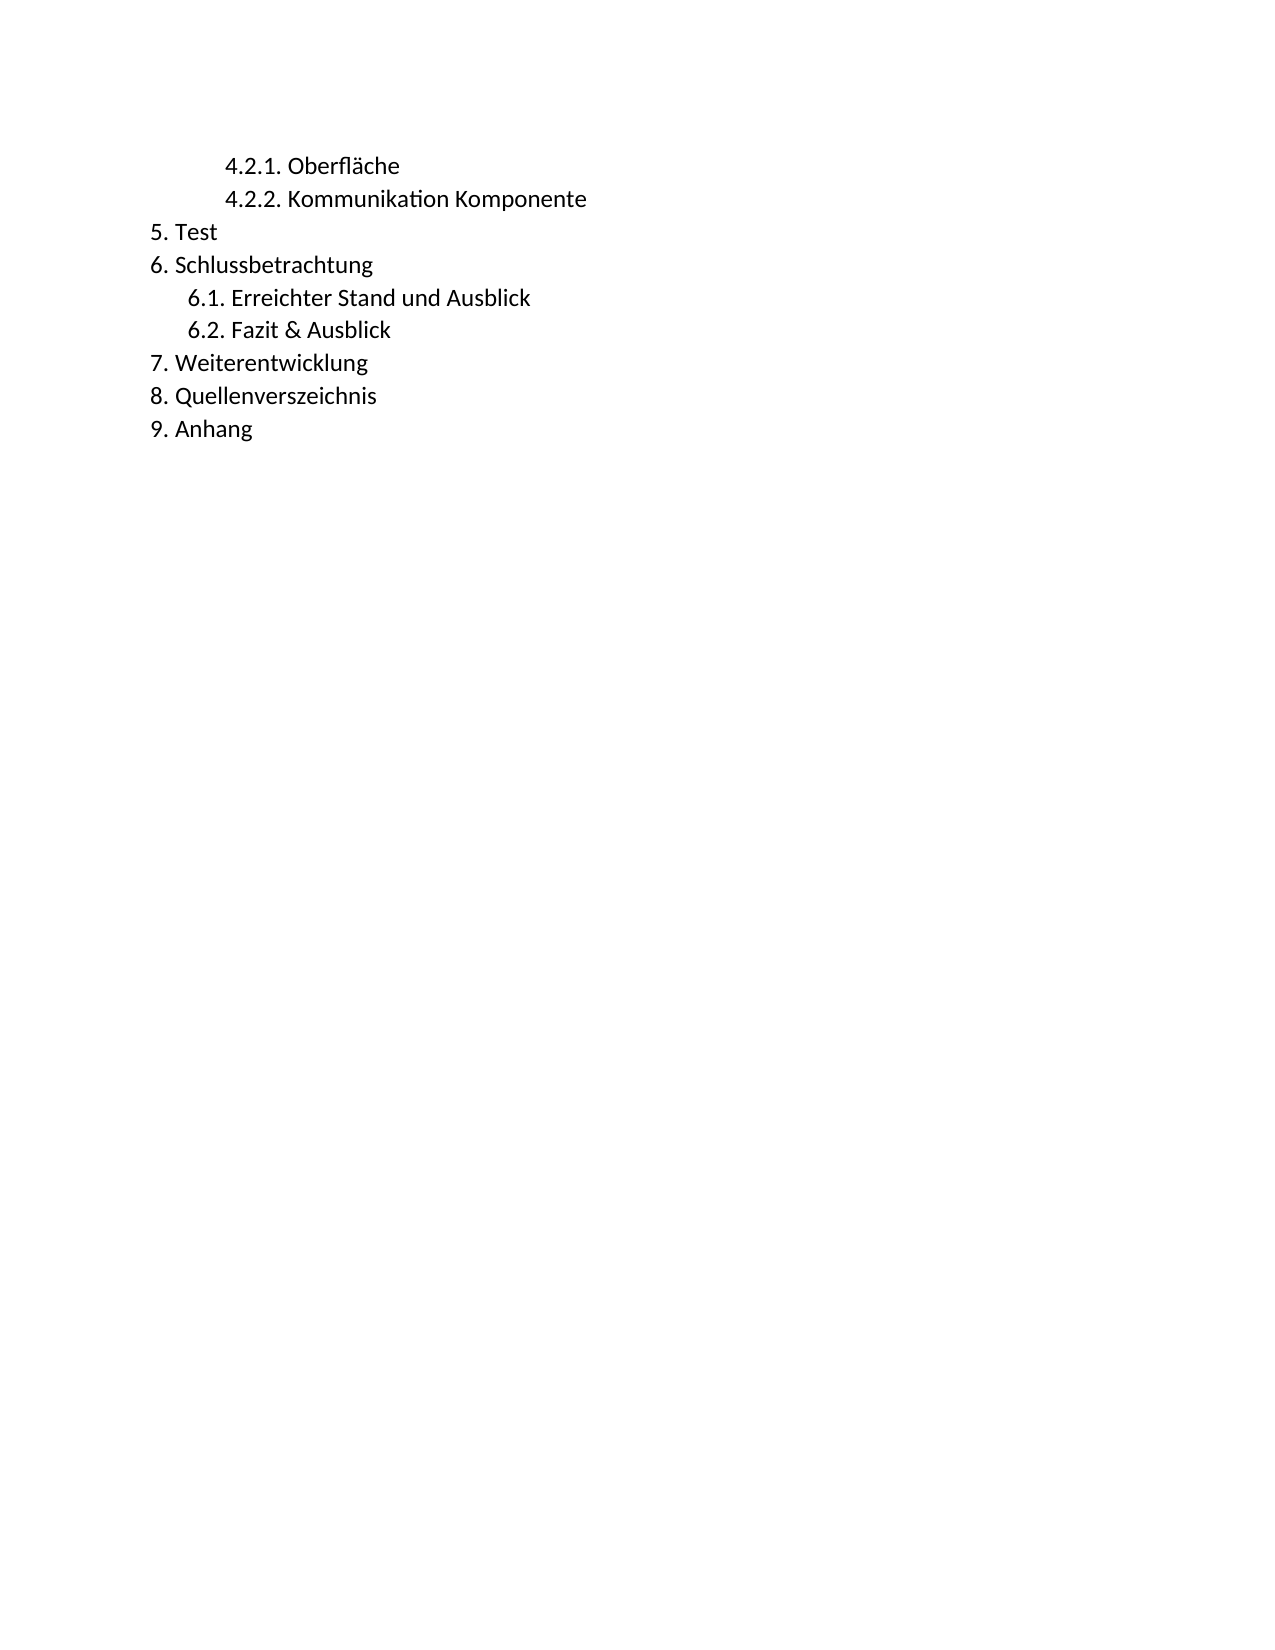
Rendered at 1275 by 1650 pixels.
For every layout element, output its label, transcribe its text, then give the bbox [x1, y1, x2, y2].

list Test [150, 216, 1125, 246]
list Fazit & Ausblick [187, 314, 1125, 345]
list Oberfläche [225, 150, 1125, 181]
list Kommunikation Komponente [225, 183, 1125, 213]
list Quellenverszeichnis [150, 380, 1125, 411]
list Anhang [150, 413, 1125, 444]
list Schlussbetrachtung [150, 249, 1125, 279]
list Weiterentwicklung [150, 347, 1125, 378]
list Erreichter Stand und Ausblick [187, 282, 1125, 312]
